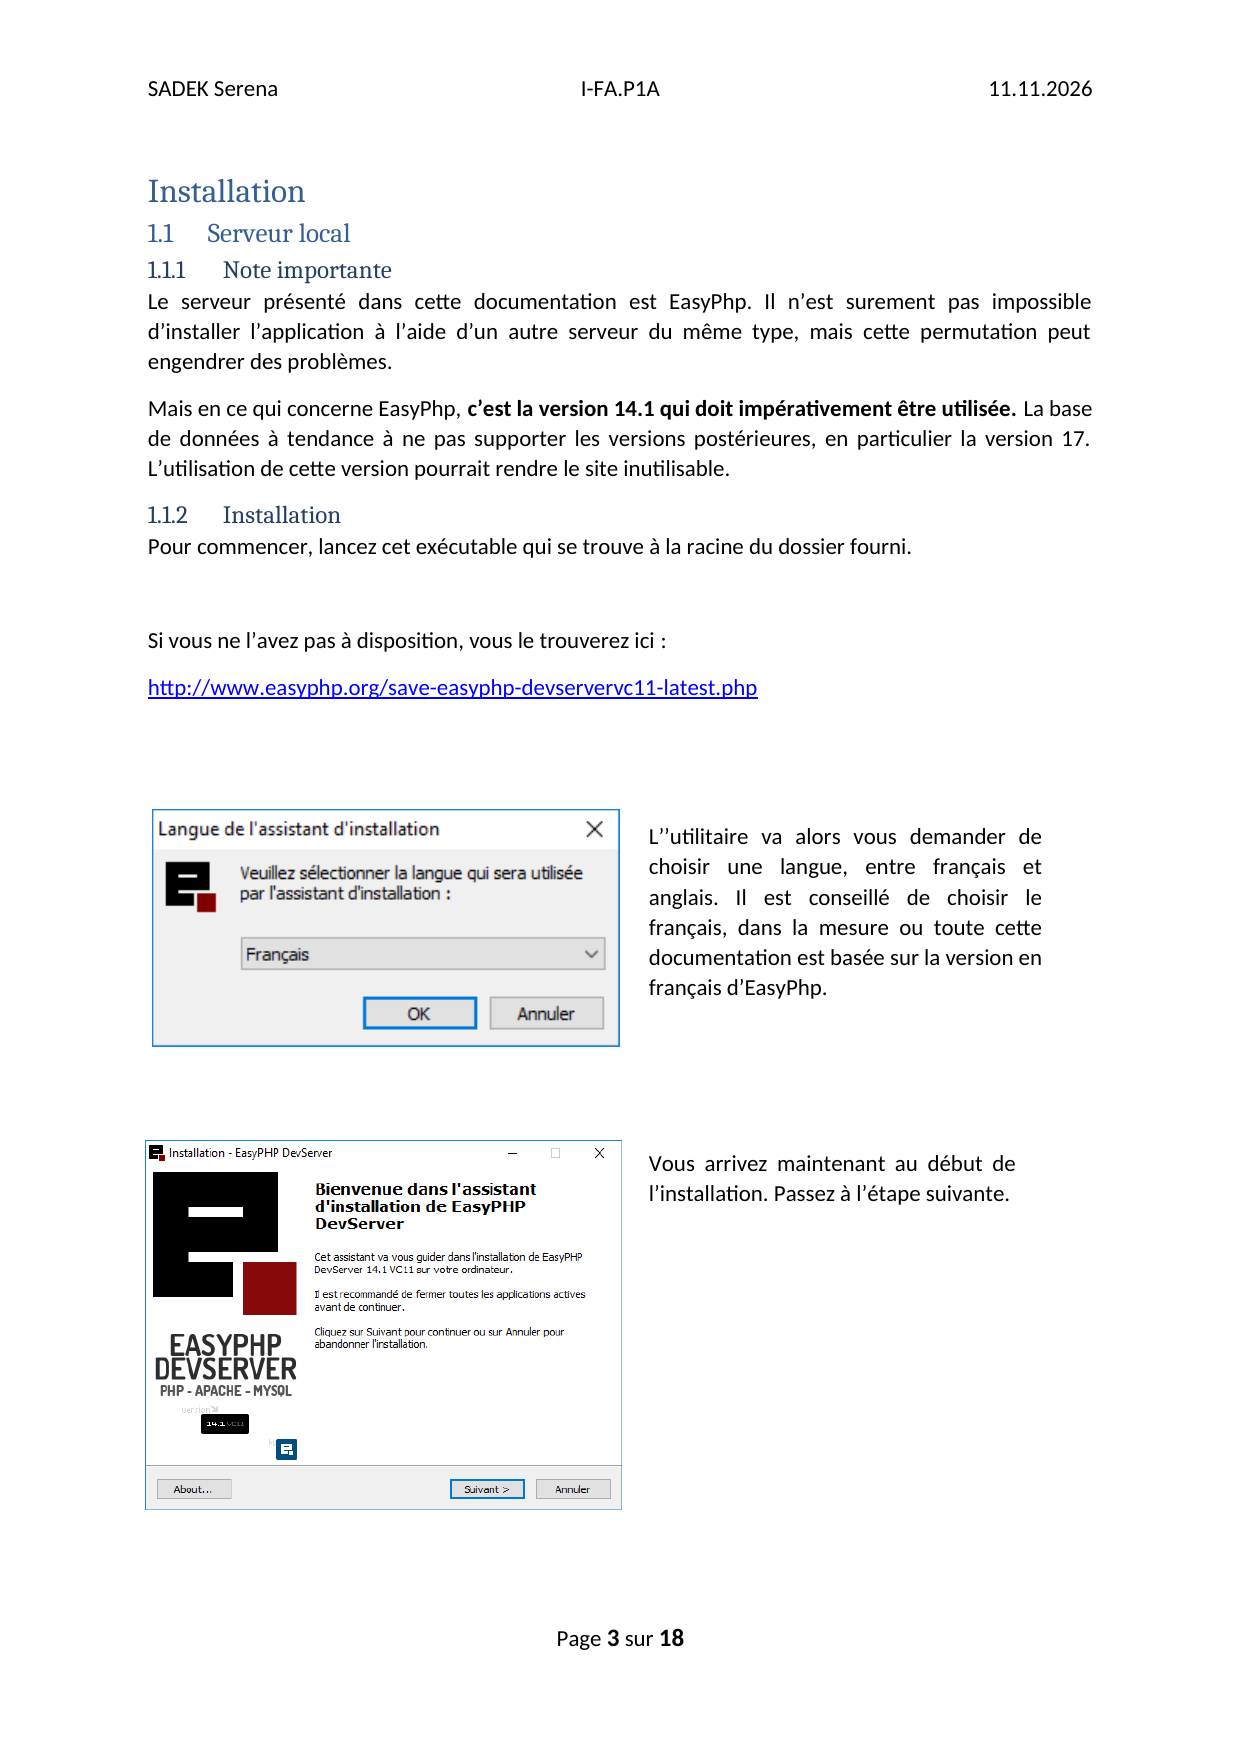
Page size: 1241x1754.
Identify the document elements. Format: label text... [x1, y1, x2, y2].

subtitle Installation [148, 173, 1093, 211]
text Mais en ce qui concerne EasyPhp, c’est la version 14.1 qui doit impérativement être utilisée. La base de données à tendance à ne pas supporter les versions postérieures, en particulier la version 17. L’utilisation de cette version pourrait rendre le site inutilisable. [148, 394, 1093, 483]
subtitle Installation [148, 501, 1093, 530]
subtitle Serveur local [148, 218, 1093, 249]
text http://www.easyphp.org/save-easyphp-devservervc11-latest.php [148, 673, 1093, 701]
text Pour commencer, lancez cet exécutable qui se trouve à la racine du dossier fourni. [148, 532, 1093, 561]
picture [145, 1140, 622, 1510]
text Si vous ne l’avez pas à disposition, vous le trouverez ici : [148, 626, 1093, 654]
subtitle Note importante [148, 256, 1093, 284]
text Le serveur présenté dans cette documentation est EasyPhp. Il n’est surement pas impossible d’installer l’application à l’aide d’un autre serveur du même type, mais cette permutation peut engendrer des problèmes. [148, 287, 1093, 375]
picture [152, 809, 620, 1047]
